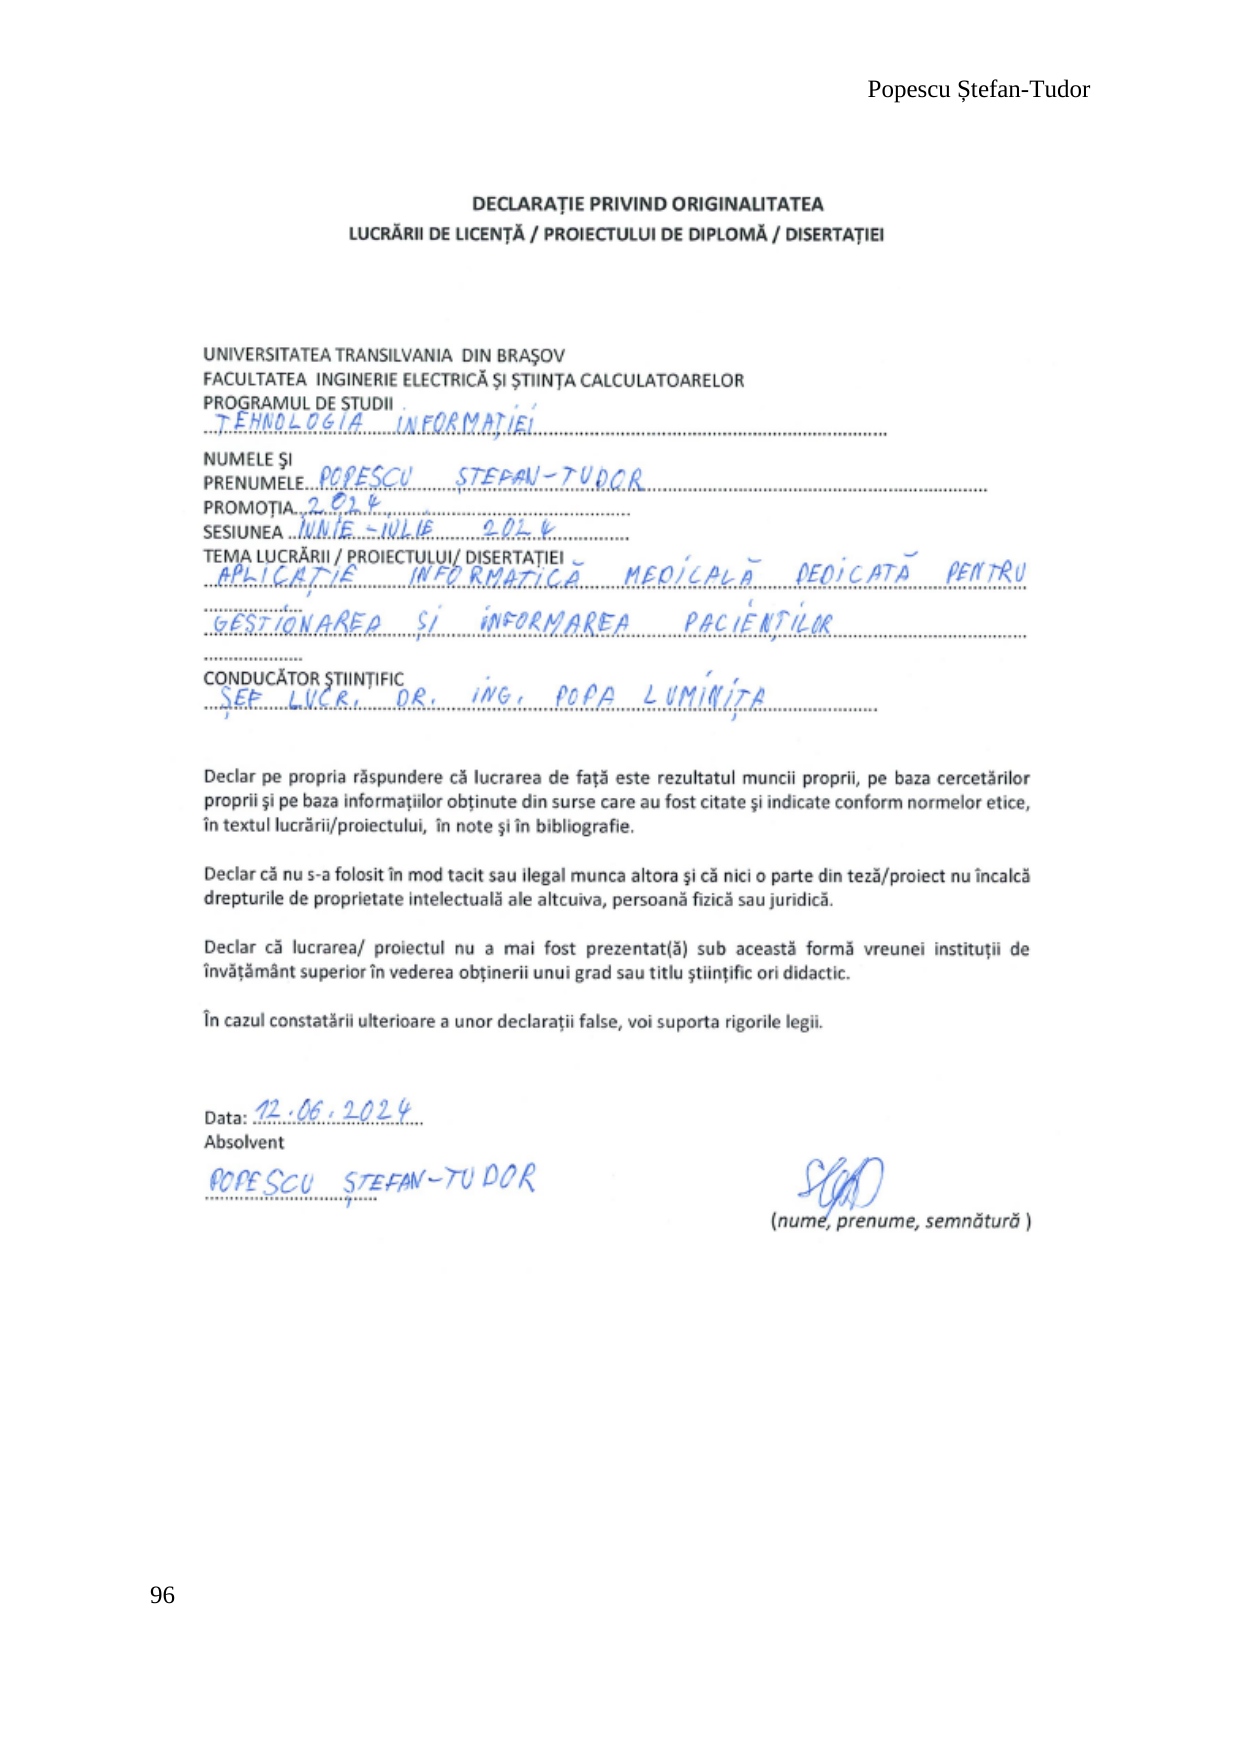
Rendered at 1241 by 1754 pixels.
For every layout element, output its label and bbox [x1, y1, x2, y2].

picture [164, 169, 1076, 1281]
